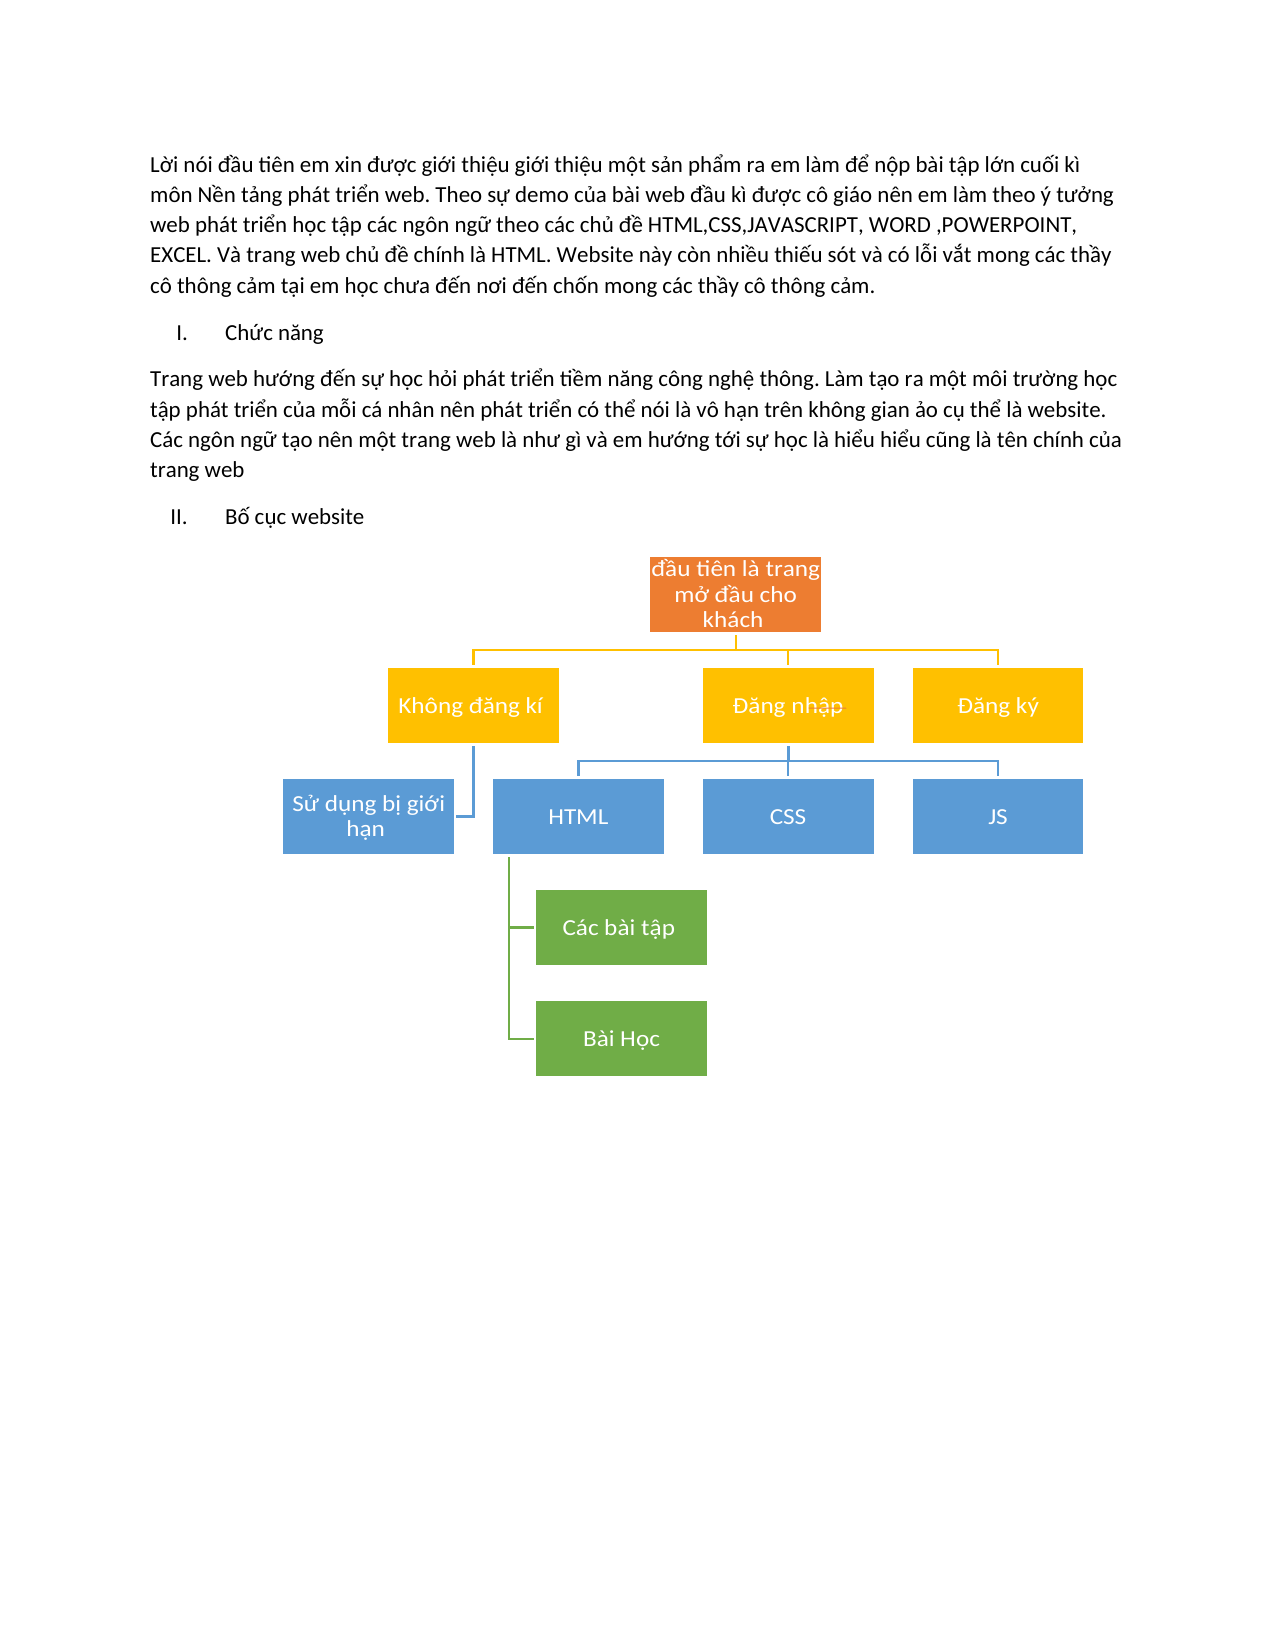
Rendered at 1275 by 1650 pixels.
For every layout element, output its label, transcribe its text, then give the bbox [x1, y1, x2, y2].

list Bố cục website [187, 502, 1125, 530]
text Lời nói đầu tiên em xin được giới thiệu giới thiệu một sản phẩm ra em làm để nộp bài tập lớn cuối kì môn Nền tảng phát triển web. Theo sự demo của bài web đầu kì được cô giáo nên em làm theo ý tưởng web phát triển học tập các ngôn ngữ theo các chủ đề HTML,CSS,JAVASCRIPT, WORD ,POWERPOINT, EXCEL. Và trang web chủ đề chính là HTML. Website này còn nhiều thiếu sót và có lỗi vắt mong các thầy cô thông cảm tại em học chưa đến nơi đến chốn mong các thầy cô thông cảm. [150, 150, 1125, 299]
text Trang web hướng đến sự học hỏi phát triển tiềm năng công nghệ thông. Làm tạo ra một môi trường học tập phát triển của mỗi cá nhân nên phát triển có thể nói là vô hạn trên không gian ảo cụ thể là website. Các ngôn ngữ tạo nên một trang web là như gì và em hướng tới sự học là hiểu hiểu cũng là tên chính của trang web [150, 364, 1125, 483]
list Chức năng [187, 318, 1125, 346]
